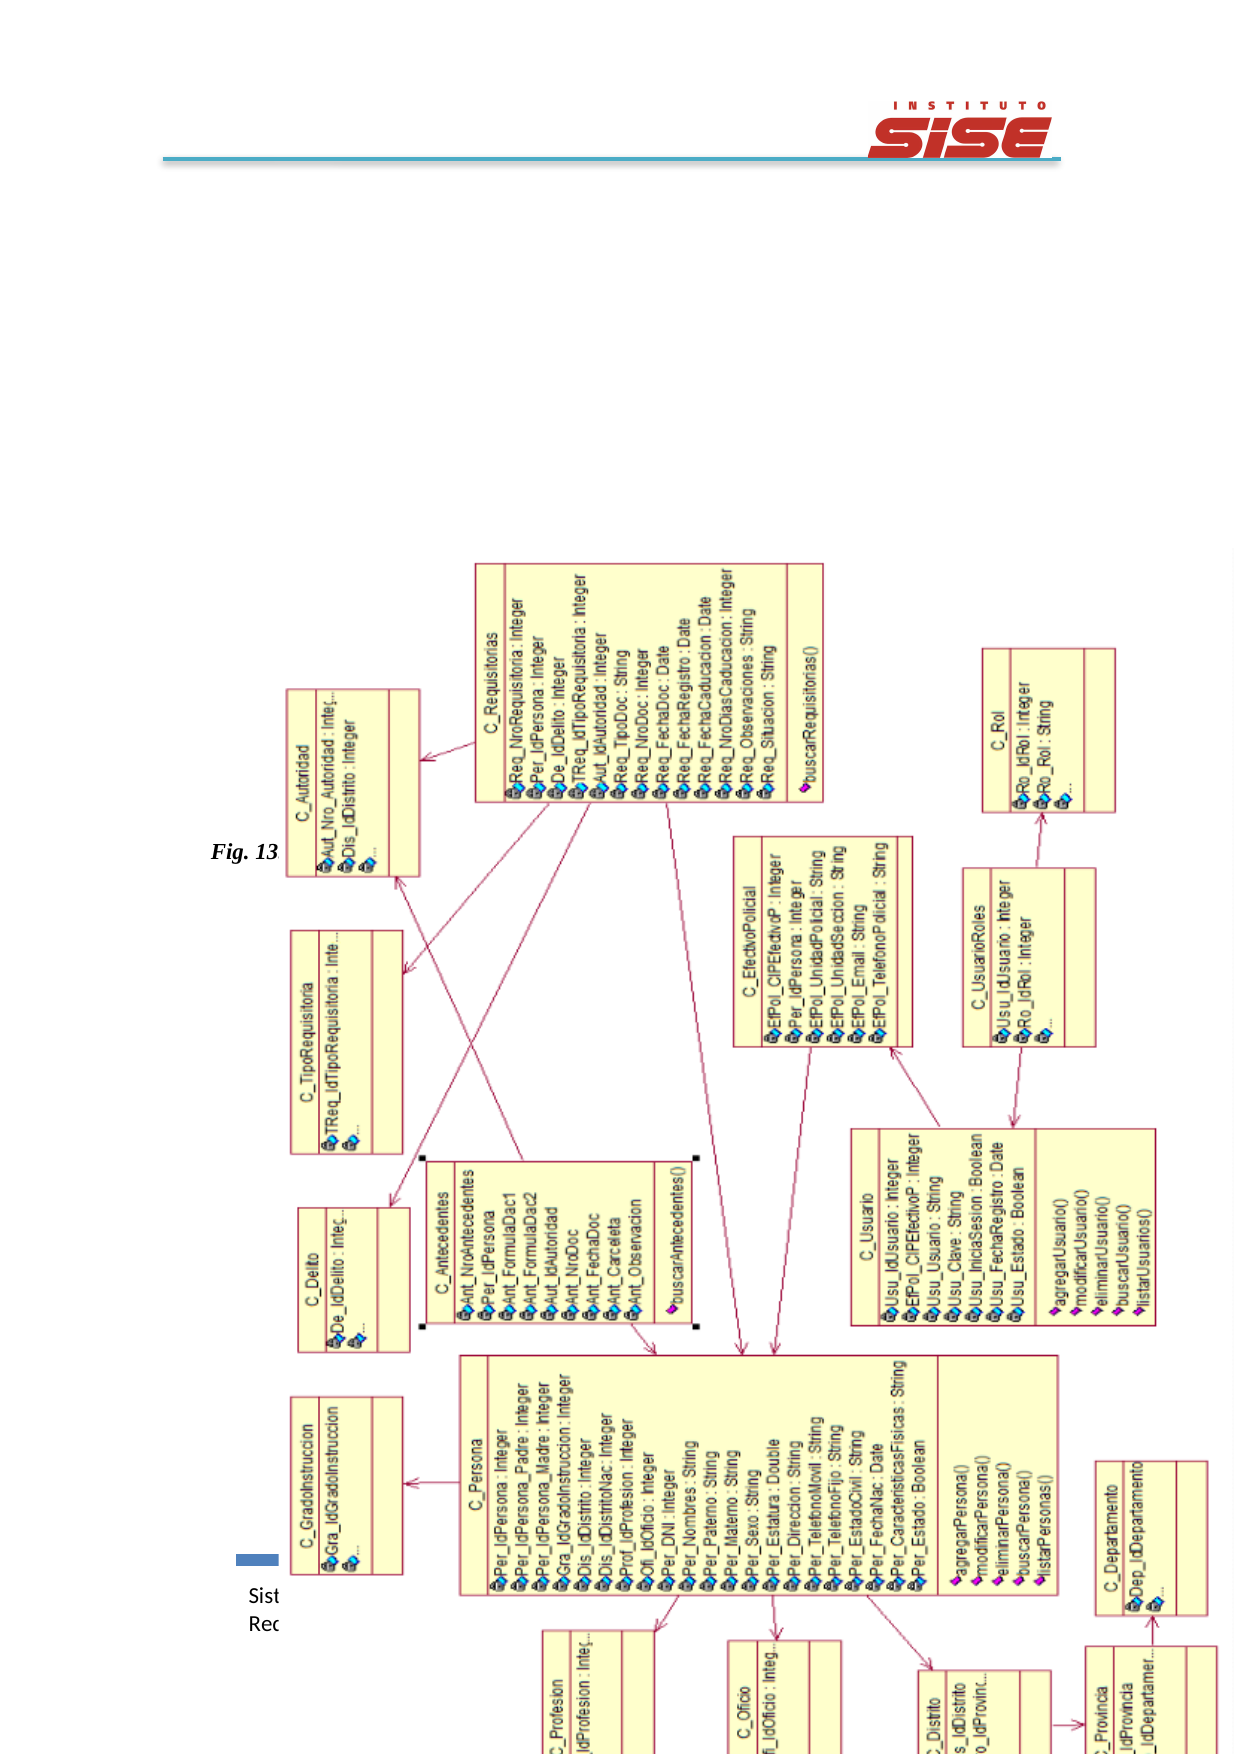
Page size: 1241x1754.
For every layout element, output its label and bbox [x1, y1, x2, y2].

picture [867, 101, 1052, 158]
picture [278, 548, 1234, 1754]
